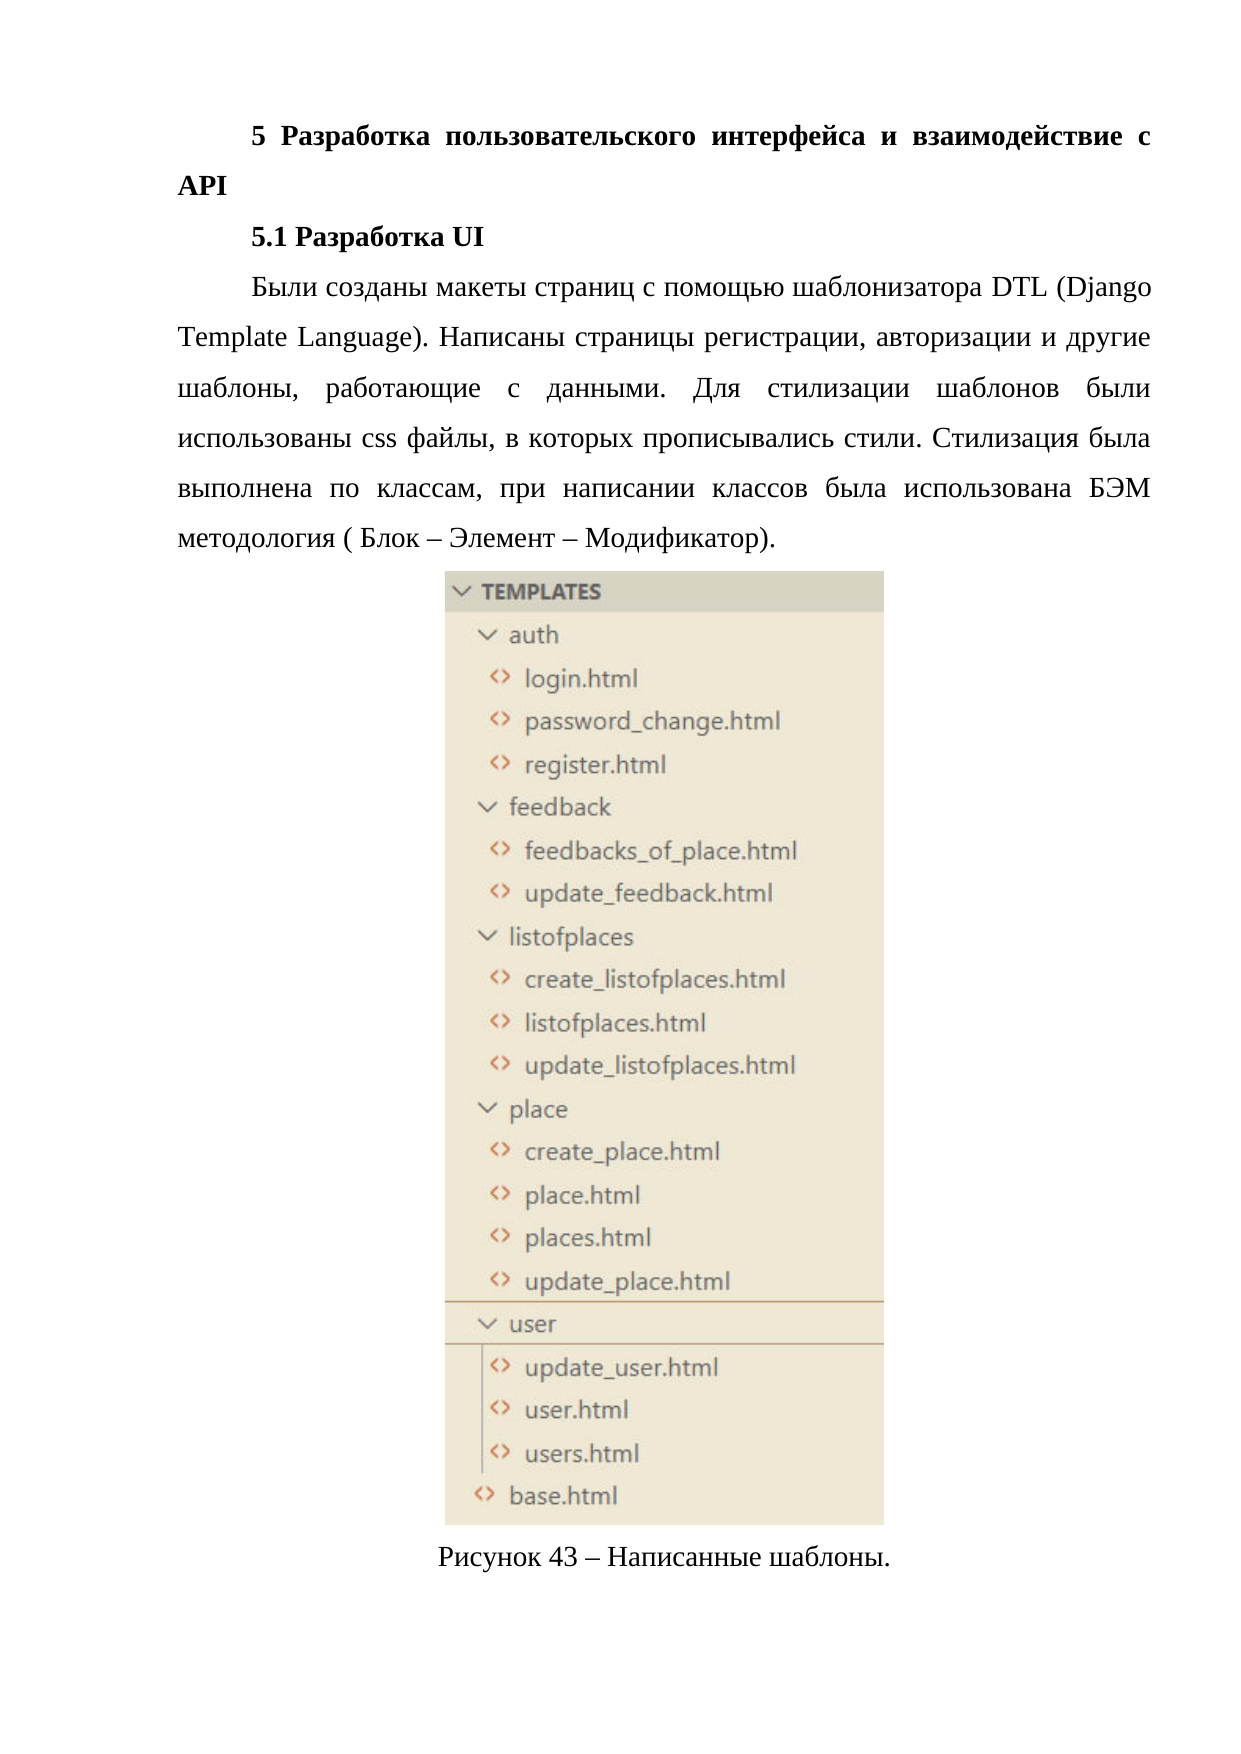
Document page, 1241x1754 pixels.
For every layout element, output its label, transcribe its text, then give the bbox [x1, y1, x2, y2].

text 5.1 Разработка UI [177, 219, 1152, 252]
text Были созданы макеты страниц с помощью шаблонизатора DTL (Django Template Language). Написаны страницы регистрации, авторизации и другие шаблоны, работающие с данными. Для стилизации шаблонов были использованы css файлы, в которых прописывались стили. Стилизация была выполнена по классам, при написании классов была использована БЭМ методология ( Блок – Элемент – Модификатор). [177, 269, 1152, 554]
text 5 Разработка пользовательского интерфейса и взаимодействие с API [177, 118, 1152, 202]
picture [444, 571, 884, 1525]
text Рисунок 43 – Написанные шаблоны. [177, 1539, 1152, 1573]
